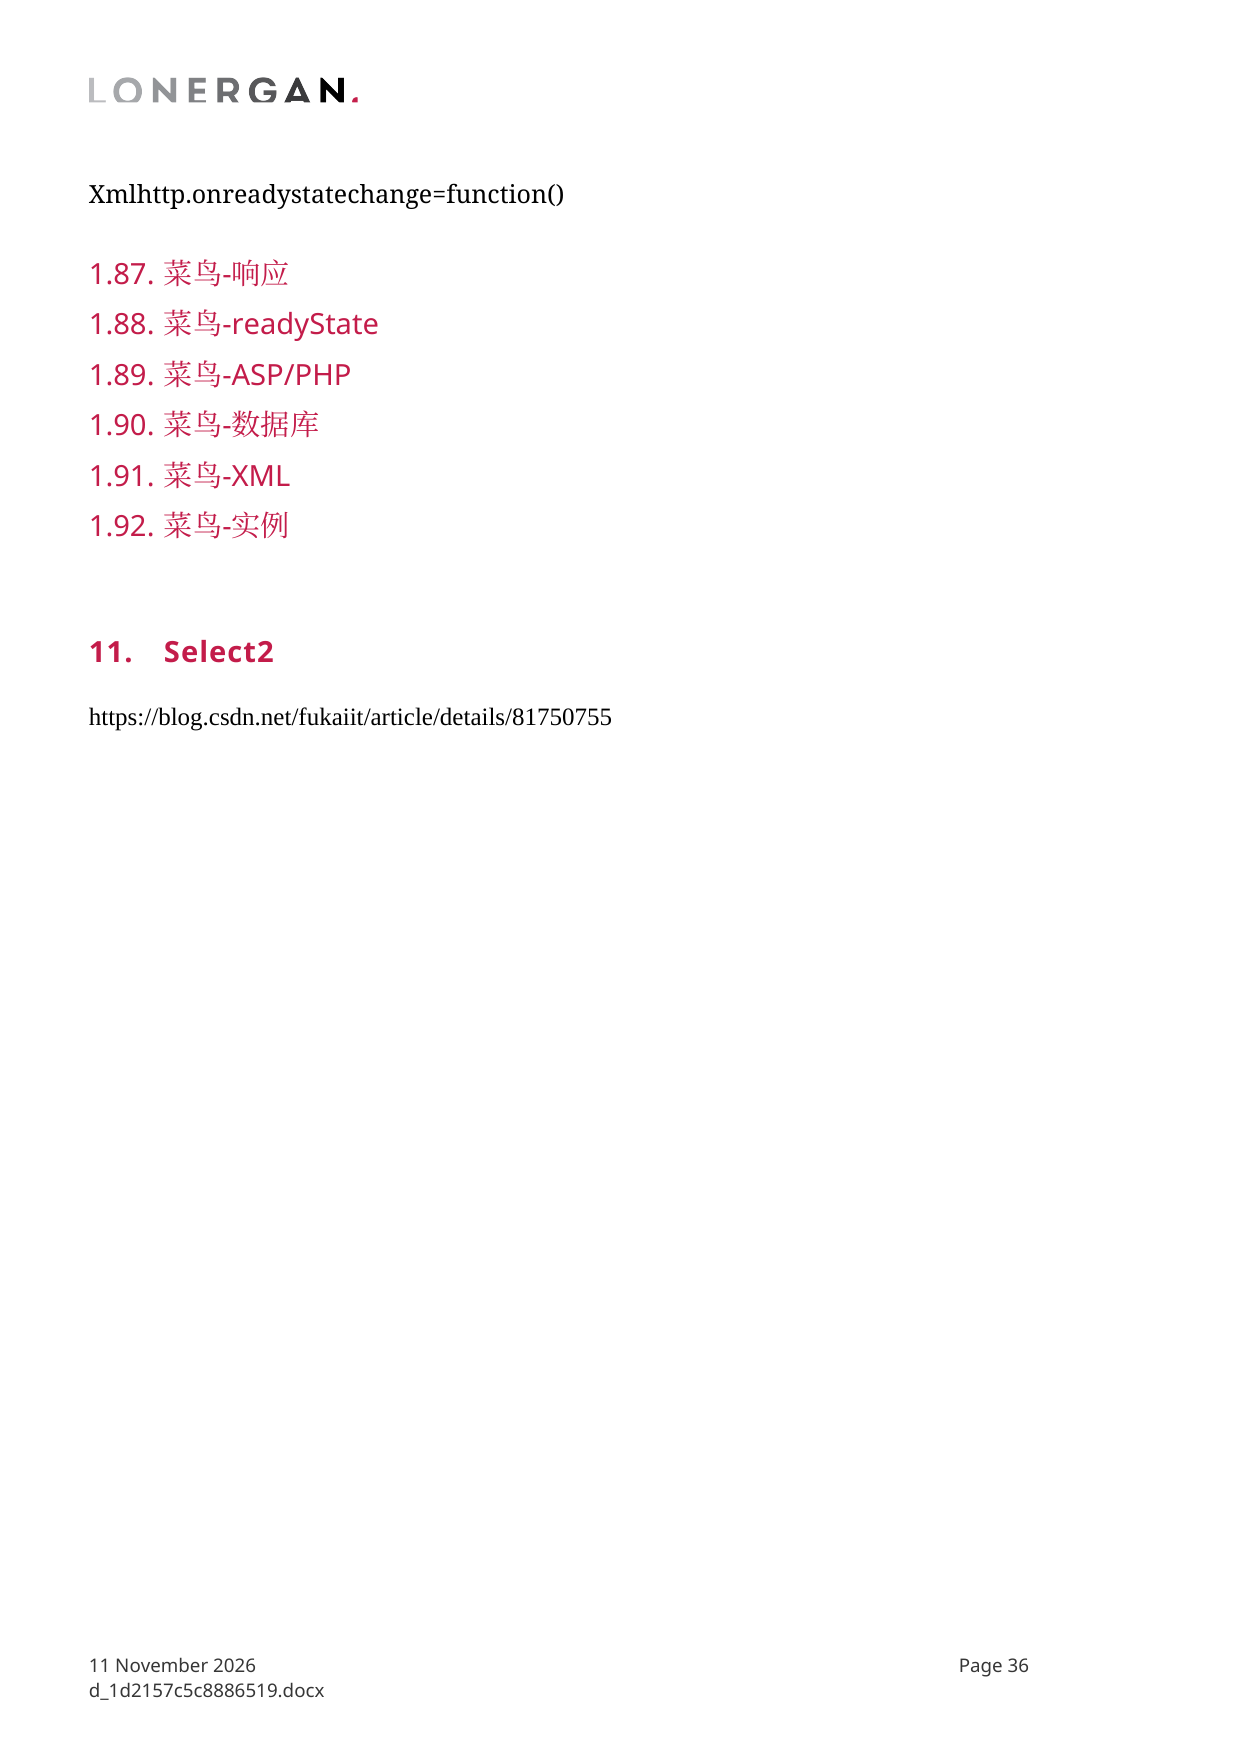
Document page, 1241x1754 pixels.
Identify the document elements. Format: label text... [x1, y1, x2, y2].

picture [88, 77, 358, 103]
subtitle 菜鸟-readyState [89, 301, 1155, 343]
subtitle 菜鸟-实例 [89, 503, 1155, 545]
subtitle 菜鸟-响应 [89, 251, 1155, 293]
subtitle 菜鸟-ASP/PHP [89, 352, 1155, 394]
subtitle Select2 [89, 632, 1155, 671]
subtitle 菜鸟-数据库 [89, 402, 1155, 444]
subtitle 菜鸟-XML [89, 452, 1155, 494]
text https://blog.csdn.net/fukaiit/article/details/81750755 [89, 702, 1152, 731]
text Xmlhttp.onreadystatechange=function() [89, 176, 1152, 211]
